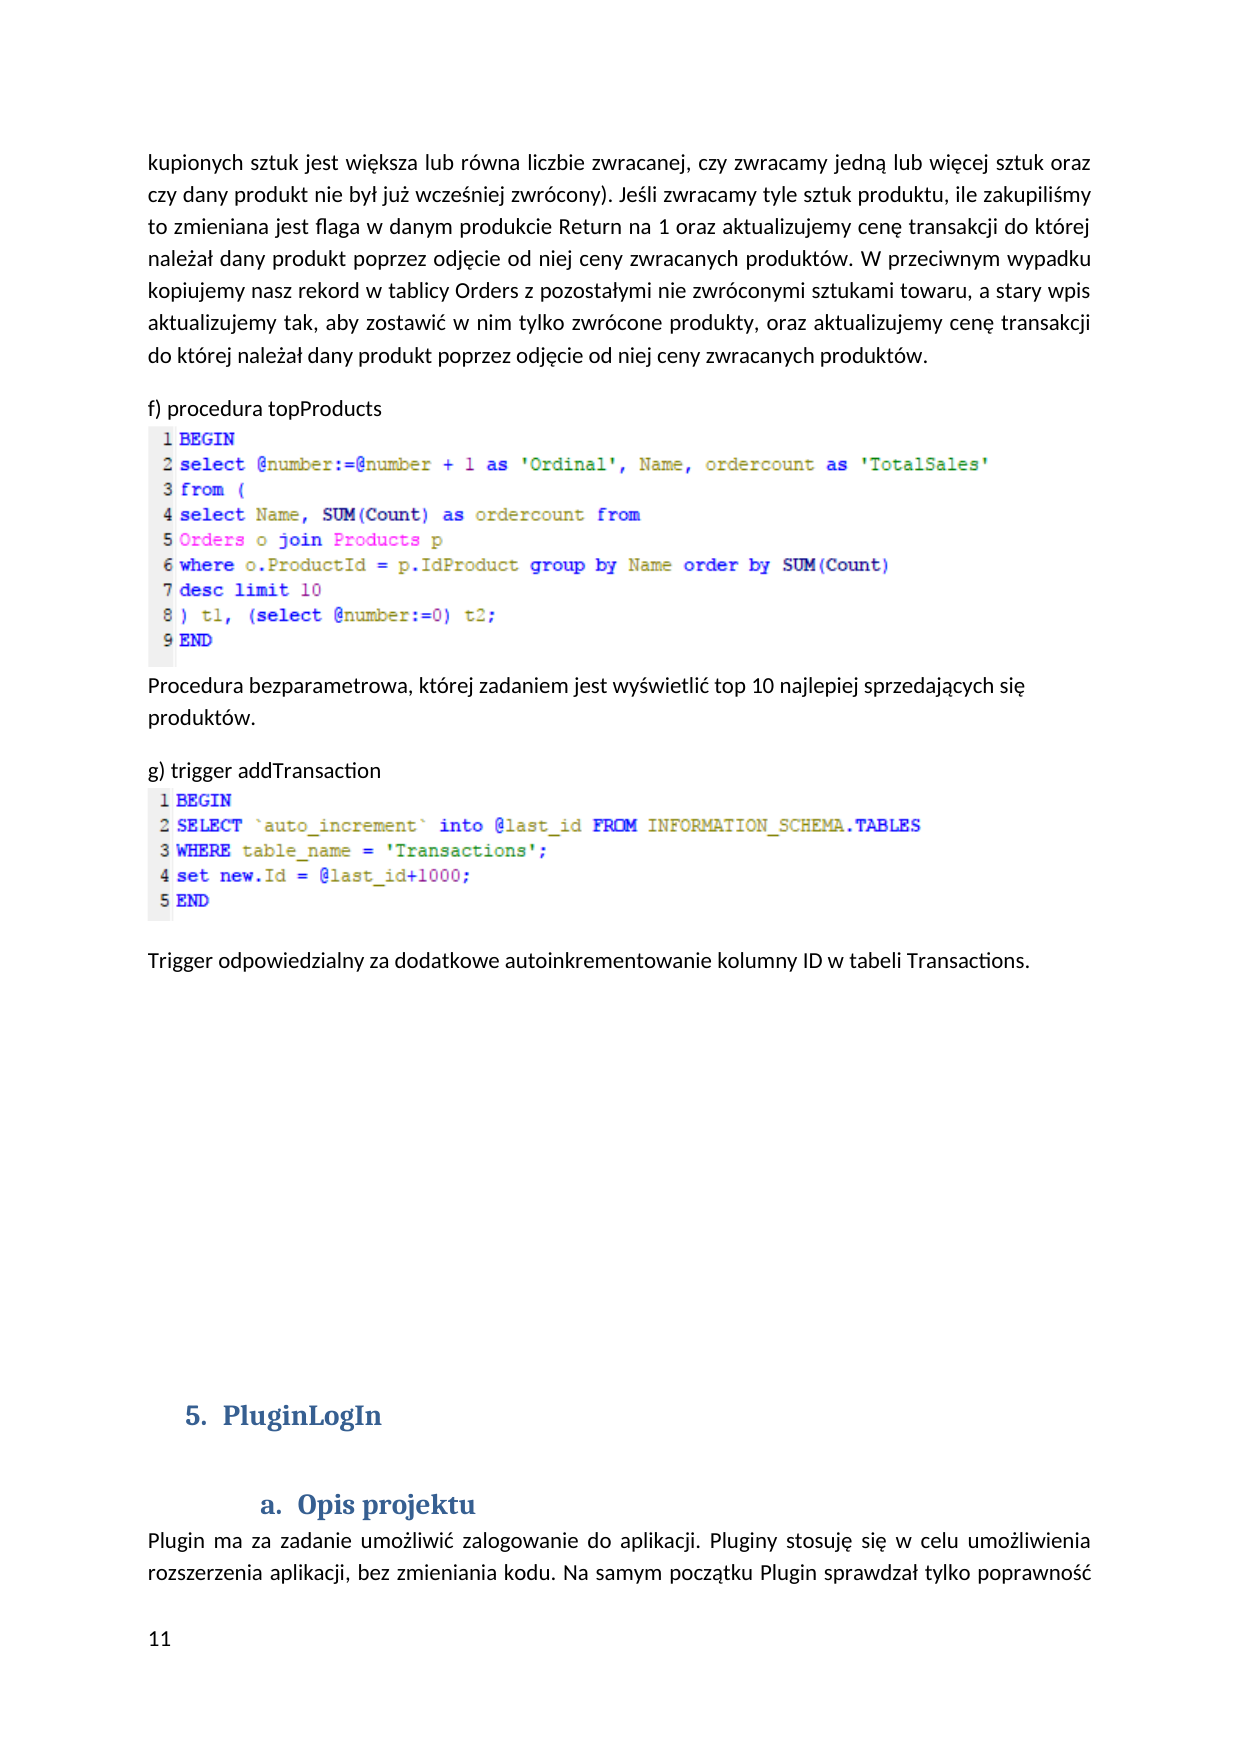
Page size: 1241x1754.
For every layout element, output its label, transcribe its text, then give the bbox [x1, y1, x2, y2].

picture [147, 426, 1022, 667]
picture [147, 788, 943, 921]
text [148, 148, 1093, 369]
text Trigger odpowiedzialny za dodatkowe autoinkrementowanie kolumny ID w tabeli Transactions. [148, 946, 1093, 974]
subtitle PluginLogIn [185, 1399, 1093, 1433]
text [148, 1526, 1093, 1587]
subtitle Opis projektu [260, 1488, 1093, 1521]
